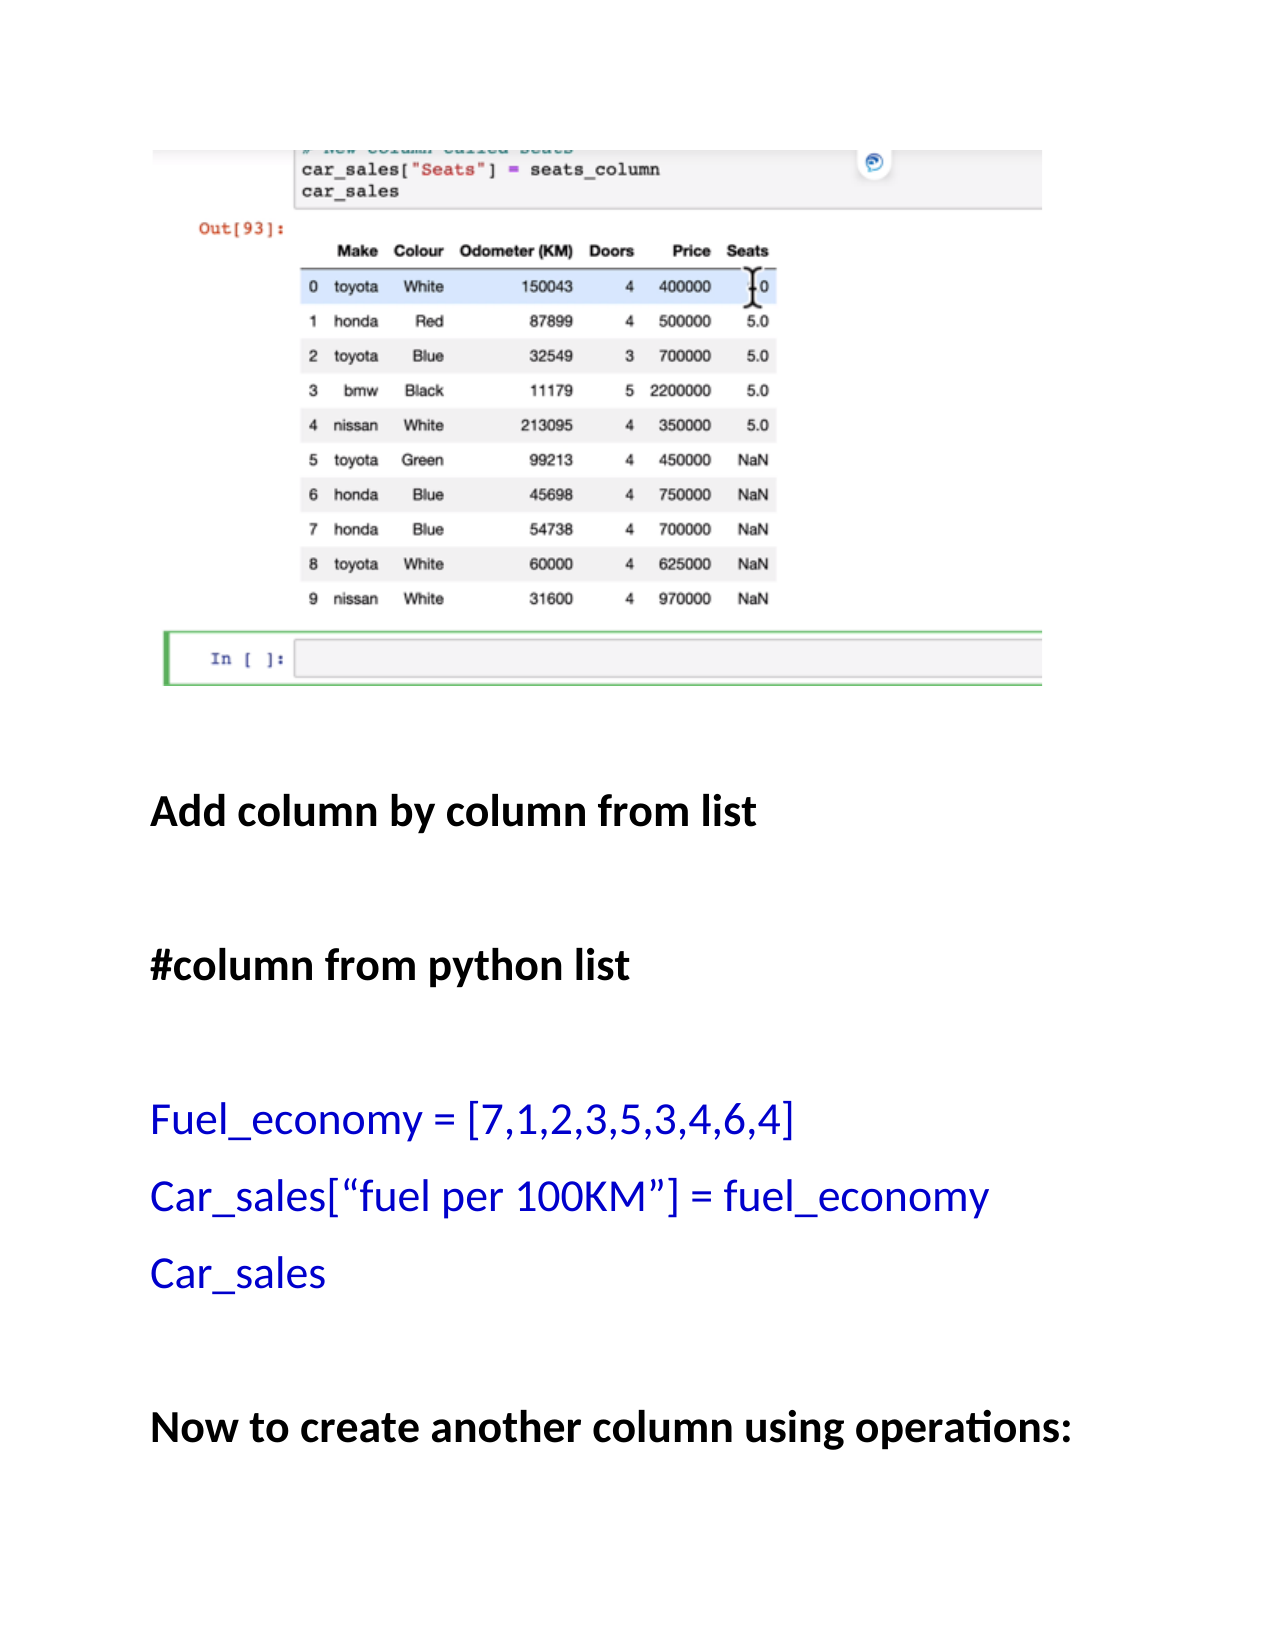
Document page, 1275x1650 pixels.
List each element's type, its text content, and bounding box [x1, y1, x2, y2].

text Car_sales[“fuel per 100KM”] = fuel_economy [150, 1167, 1125, 1223]
picture [150, 150, 1043, 686]
text Add column by column from list [150, 782, 1125, 838]
text Car_sales [150, 1244, 1125, 1299]
text Fuel_economy = [7,1,2,3,5,3,4,6,4] [150, 1090, 1125, 1146]
text #column from python list [150, 936, 1125, 992]
text Now to create another column using operations: [150, 1398, 1125, 1453]
